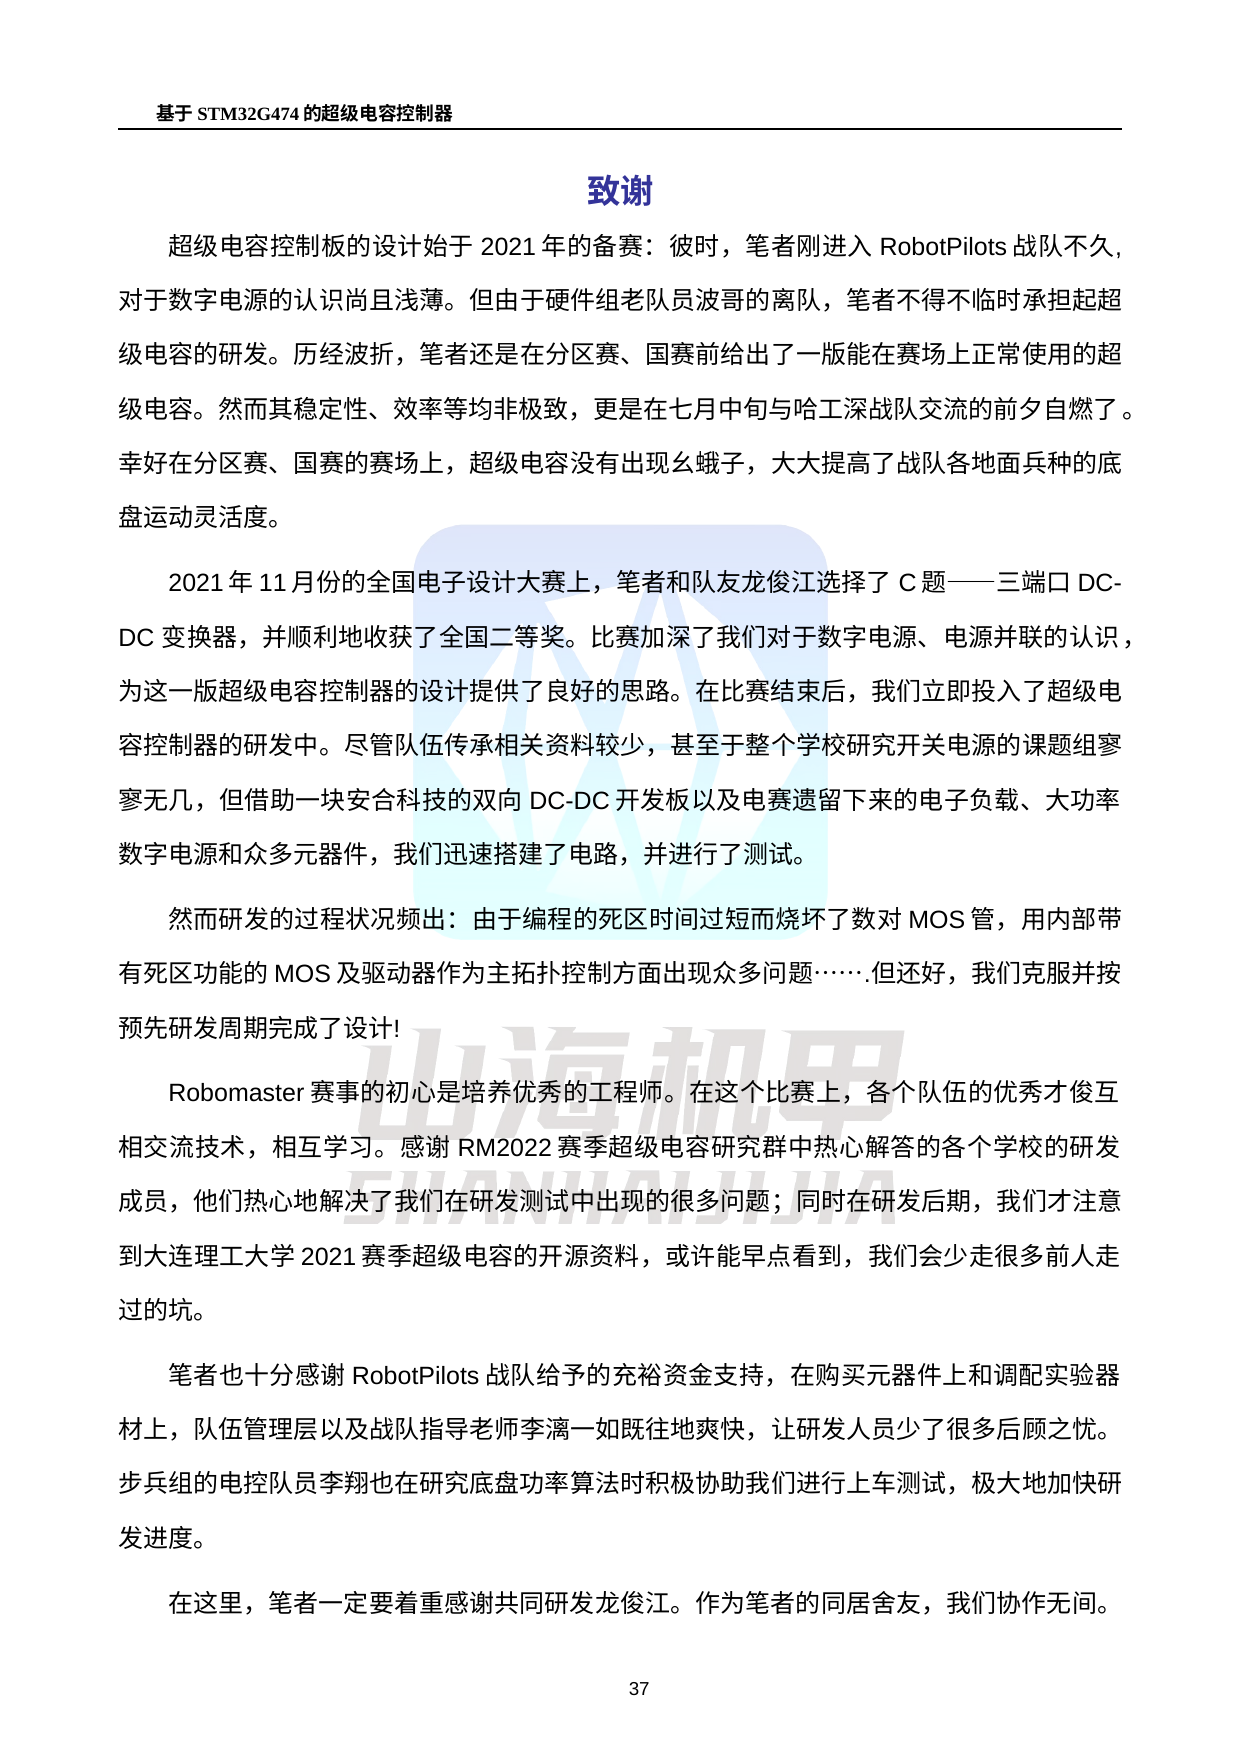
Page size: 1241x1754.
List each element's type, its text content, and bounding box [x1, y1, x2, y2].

text 然而研发的过程状况频出：由于编程的死区时间过短而烧坏了数对MOS管，用内部带有死区功能的MOS及驱动器作为主拓扑控制方面出现众多问题…….但还好，我们克服并按预先研发周期完成了设计! [118, 899, 1122, 1044]
text 笔者也十分感谢RobotPilots战队给予的充裕资金支持，在购买元器件上和调配实验器材上，队伍管理层以及战队指导老师李漓一如既往地爽快，让研发人员少了很多后顾之忧。步兵组的电控队员李翔也在研究底盘功率算法时积极协助我们进行上车测试，极大地加快研发进度。 [118, 1355, 1122, 1554]
text 2021年11月份的全国电子设计大赛上，笔者和队友龙俊江选择了C题——三端口 DC-DC 变换器，并顺利地收获了全国二等奖。比赛加深了我们对于数字电源、电源并联的认识，为这一版超级电容控制器的设计提供了良好的思路。在比赛结束后，我们立即投入了超级电容控制器的研发中。尽管队伍传承相关资料较少，甚至于整个学校研究开关电源的课题组寥寥无几，但借助一块安合科技的双向DC-DC开发板以及电赛遗留下来的电子负载、大功率数字电源和众多元器件，我们迅速搭建了电路，并进行了测试。 [118, 563, 1122, 871]
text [118, 1583, 1122, 1619]
subtitle 致谢 [118, 165, 1122, 213]
text 超级电容控制板的设计始于2021年的备赛：彼时，笔者刚进入RobotPilots战队不久,对于数字电源的认识尚且浅薄。但由于硬件组老队员波哥的离队，笔者不得不临时承担起超级电容的研发。历经波折，笔者还是在分区赛、国赛前给出了一版能在赛场上正常使用的超级电容。然而其稳定性、效率等均非极致，更是在七月中旬与哈工深战队交流的前夕自燃了。幸好在分区赛、国赛的赛场上，超级电容没有出现幺蛾子，大大提高了战队各地面兵种的底盘运动灵活度。 [118, 226, 1122, 534]
text Robomaster赛事的初心是培养优秀的工程师。在这个比赛上，各个队伍的优秀才俊互相交流技术，相互学习。感谢RM2022赛季超级电容研究群中热心解答的各个学校的研发成员，他们热心地解决了我们在研发测试中出现的很多问题；同时在研发后期，我们才注意到大连理工大学2021赛季超级电容的开源资料，或许能早点看到，我们会少走很多前人走过的坑。 [118, 1073, 1122, 1327]
